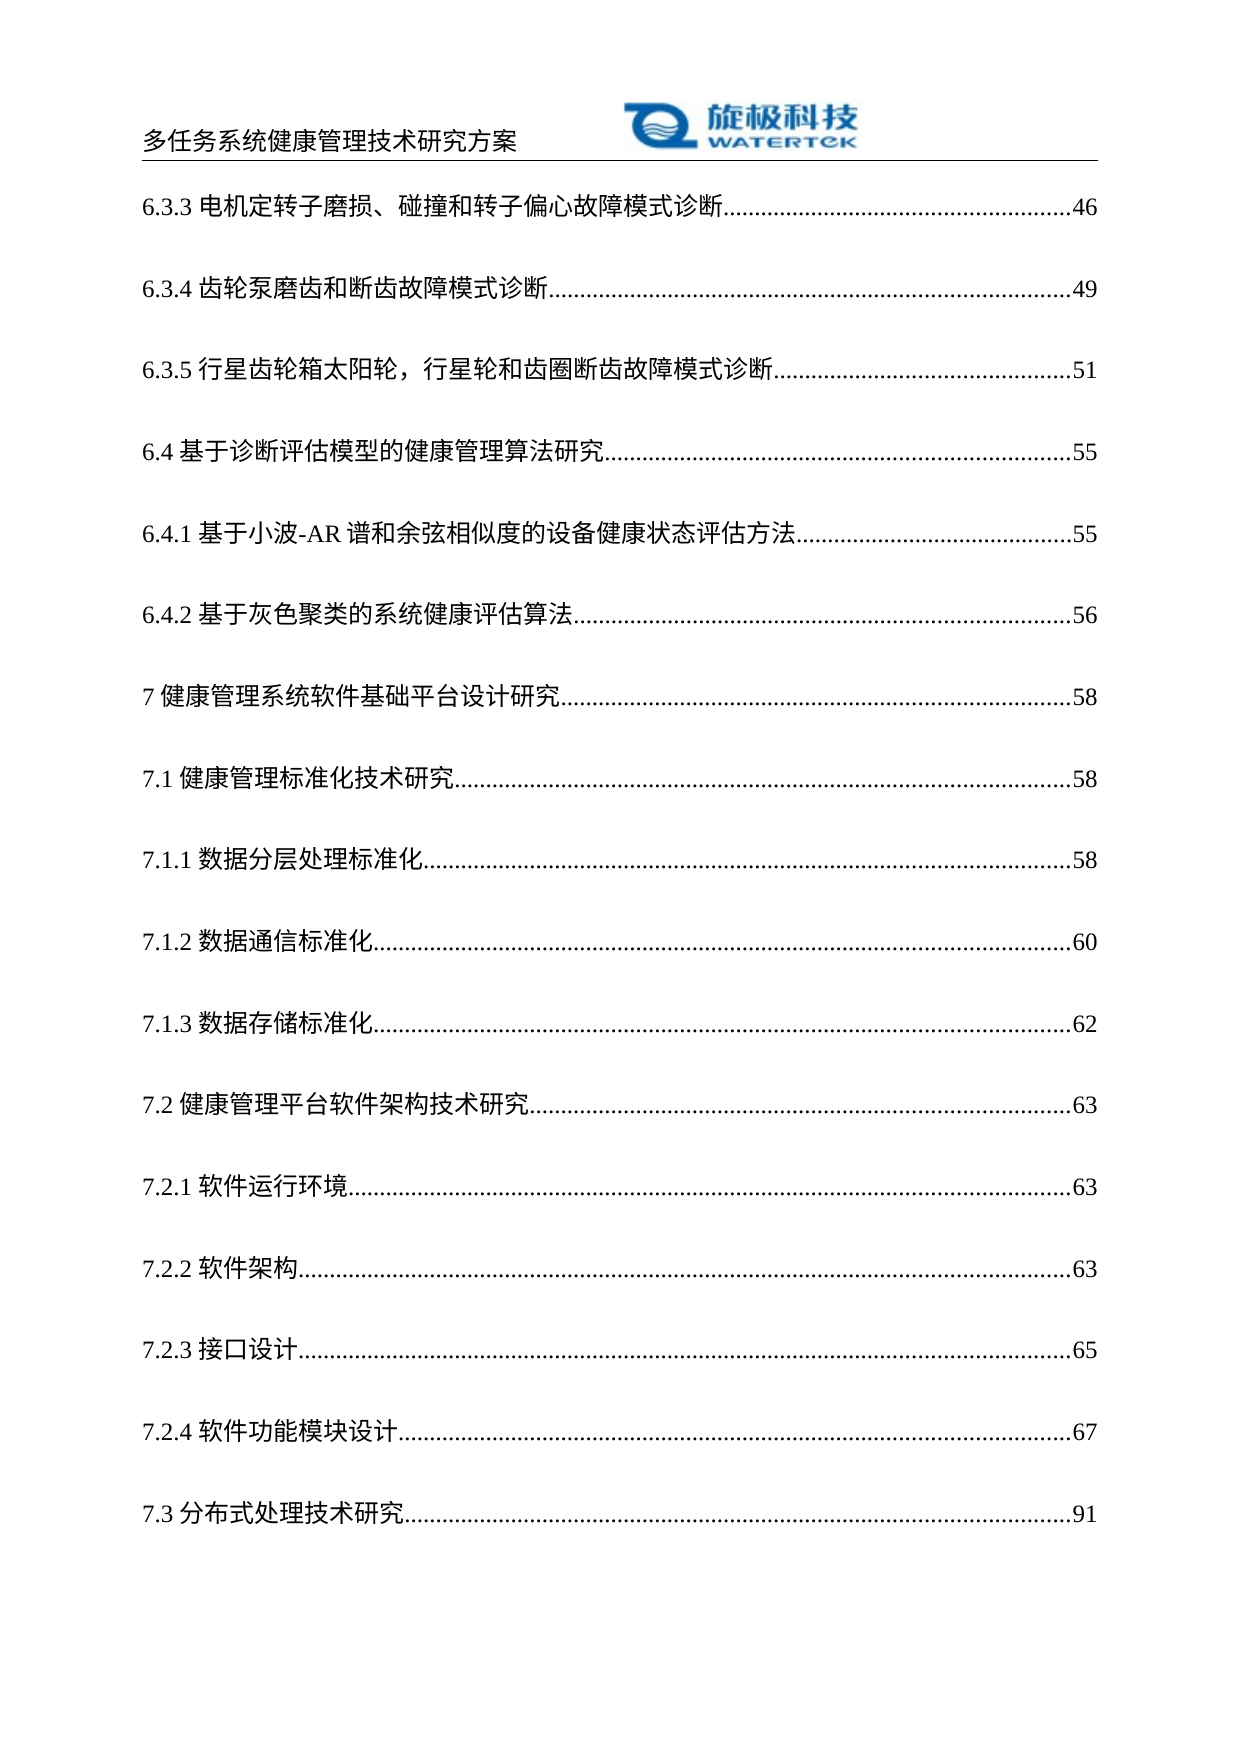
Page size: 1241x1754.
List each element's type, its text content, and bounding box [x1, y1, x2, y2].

text 7.1.3 数据存储标准化 62 [142, 987, 1098, 1055]
text 6.3.5 行星齿轮箱太阳轮，行星轮和齿圈断齿故障模式诊断 51 [142, 334, 1098, 402]
text 6.3.4 齿轮泵磨齿和断齿故障模式诊断 49 [142, 252, 1098, 320]
text 6.4.2 基于灰色聚类的系统健康评估算法 56 [142, 579, 1098, 647]
text 6.4.1 基于小波-AR谱和余弦相似度的设备健康状态评估方法 55 [142, 497, 1098, 565]
text 7.2.2 软件架构 63 [142, 1232, 1098, 1300]
text 7.1.1 数据分层处理标准化 58 [142, 824, 1098, 892]
text 7.2.4 软件功能模块设计 67 [142, 1396, 1098, 1463]
text 6.3.3 电机定转子磨损、碰撞和转子偏心故障模式诊断 46 [142, 171, 1098, 238]
text 7.2.1 软件运行环境 63 [142, 1151, 1098, 1218]
text 6.4 基于诊断评估模型的健康管理算法研究 55 [142, 416, 1098, 483]
text 7 健康管理系统软件基础平台设计研究 58 [142, 661, 1098, 728]
text 7.2 健康管理平台软件架构技术研究 63 [142, 1069, 1098, 1137]
text 7.2.3 接口设计 65 [142, 1314, 1098, 1382]
text 7.3 分布式处理技术研究 91 [142, 1477, 1098, 1545]
text 7.1.2 数据通信标准化 60 [142, 906, 1098, 973]
text 7.1 健康管理标准化技术研究 58 [142, 742, 1098, 810]
picture [623, 100, 861, 151]
